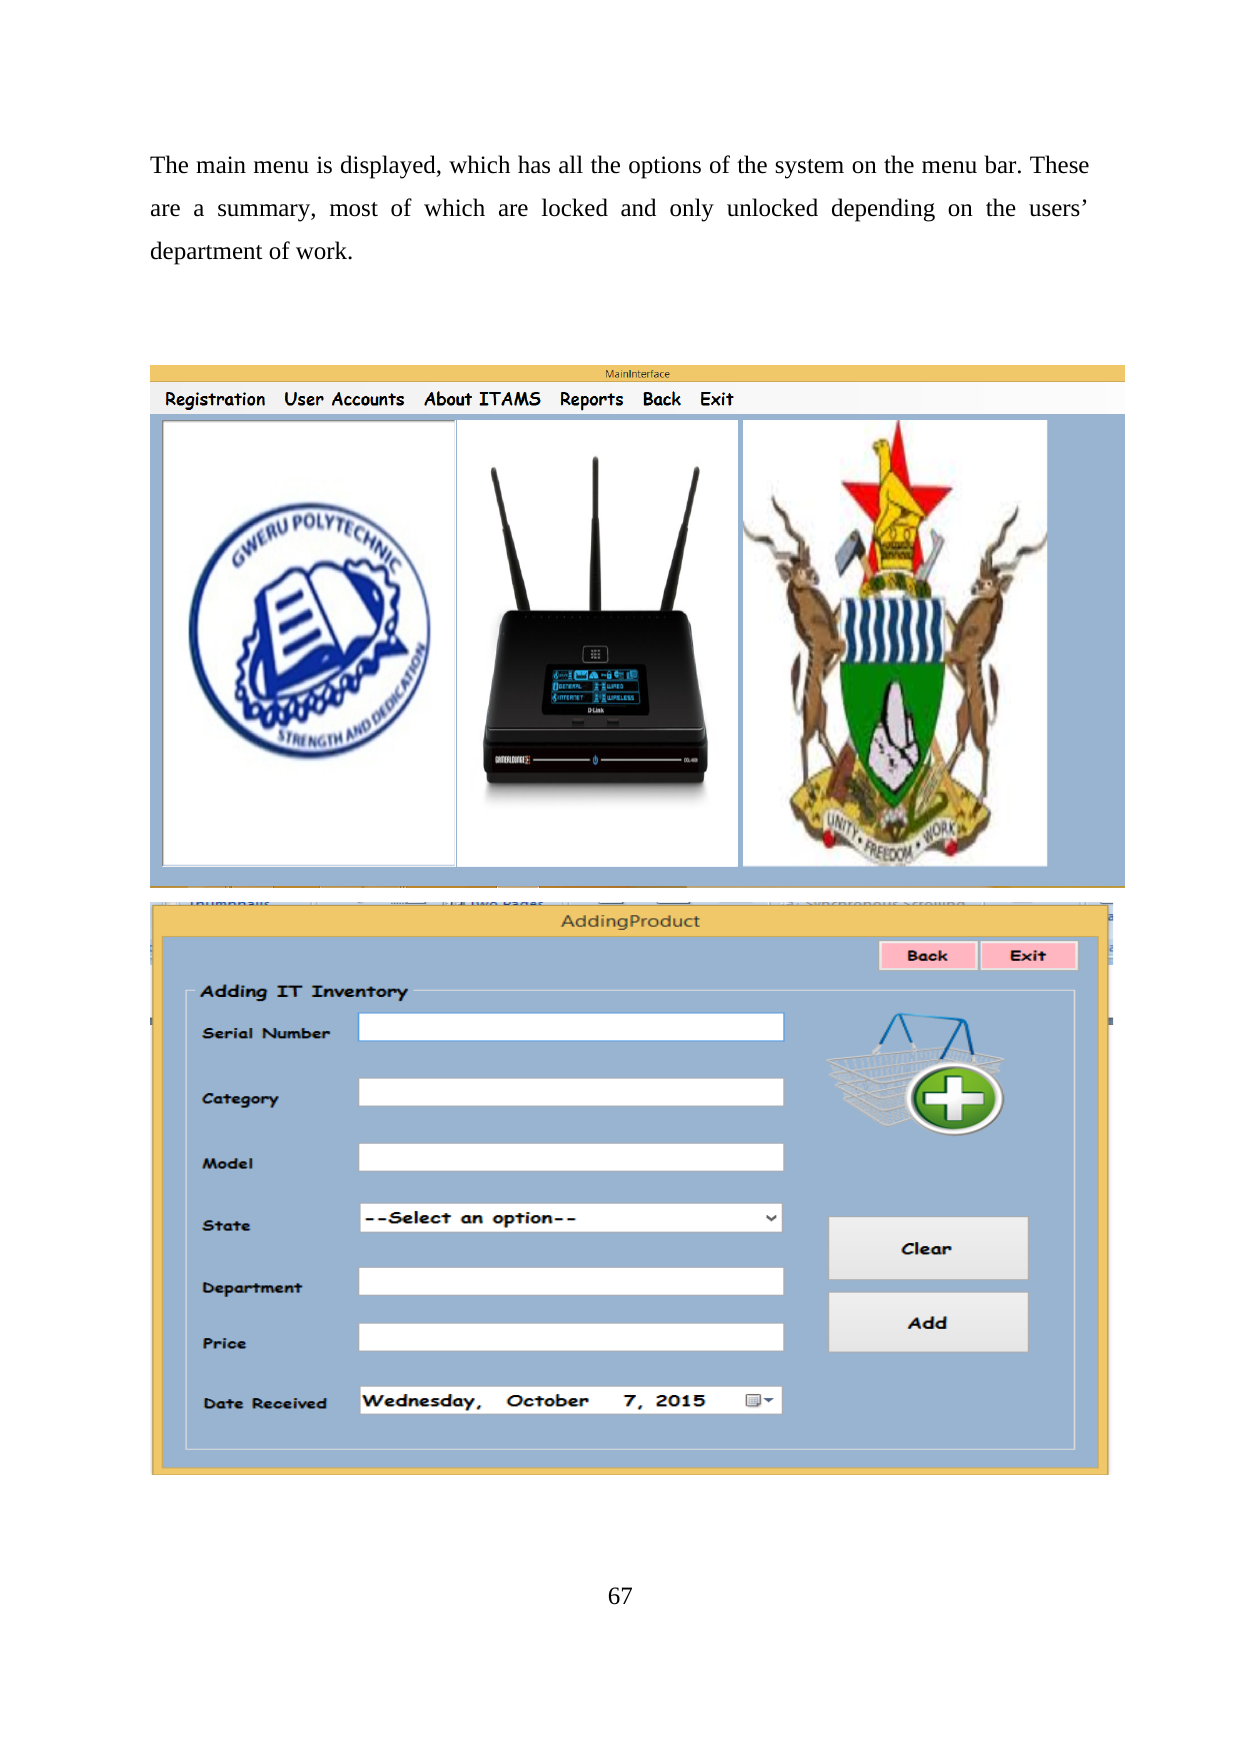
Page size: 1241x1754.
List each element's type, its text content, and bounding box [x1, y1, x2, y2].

picture [150, 902, 1114, 1475]
text The main menu is displayed, which has all the options of the system on the menu bar. These are a summary, most of which are locked and only unlocked depending on the users’ department of work. [150, 150, 1090, 265]
picture [150, 365, 1125, 888]
